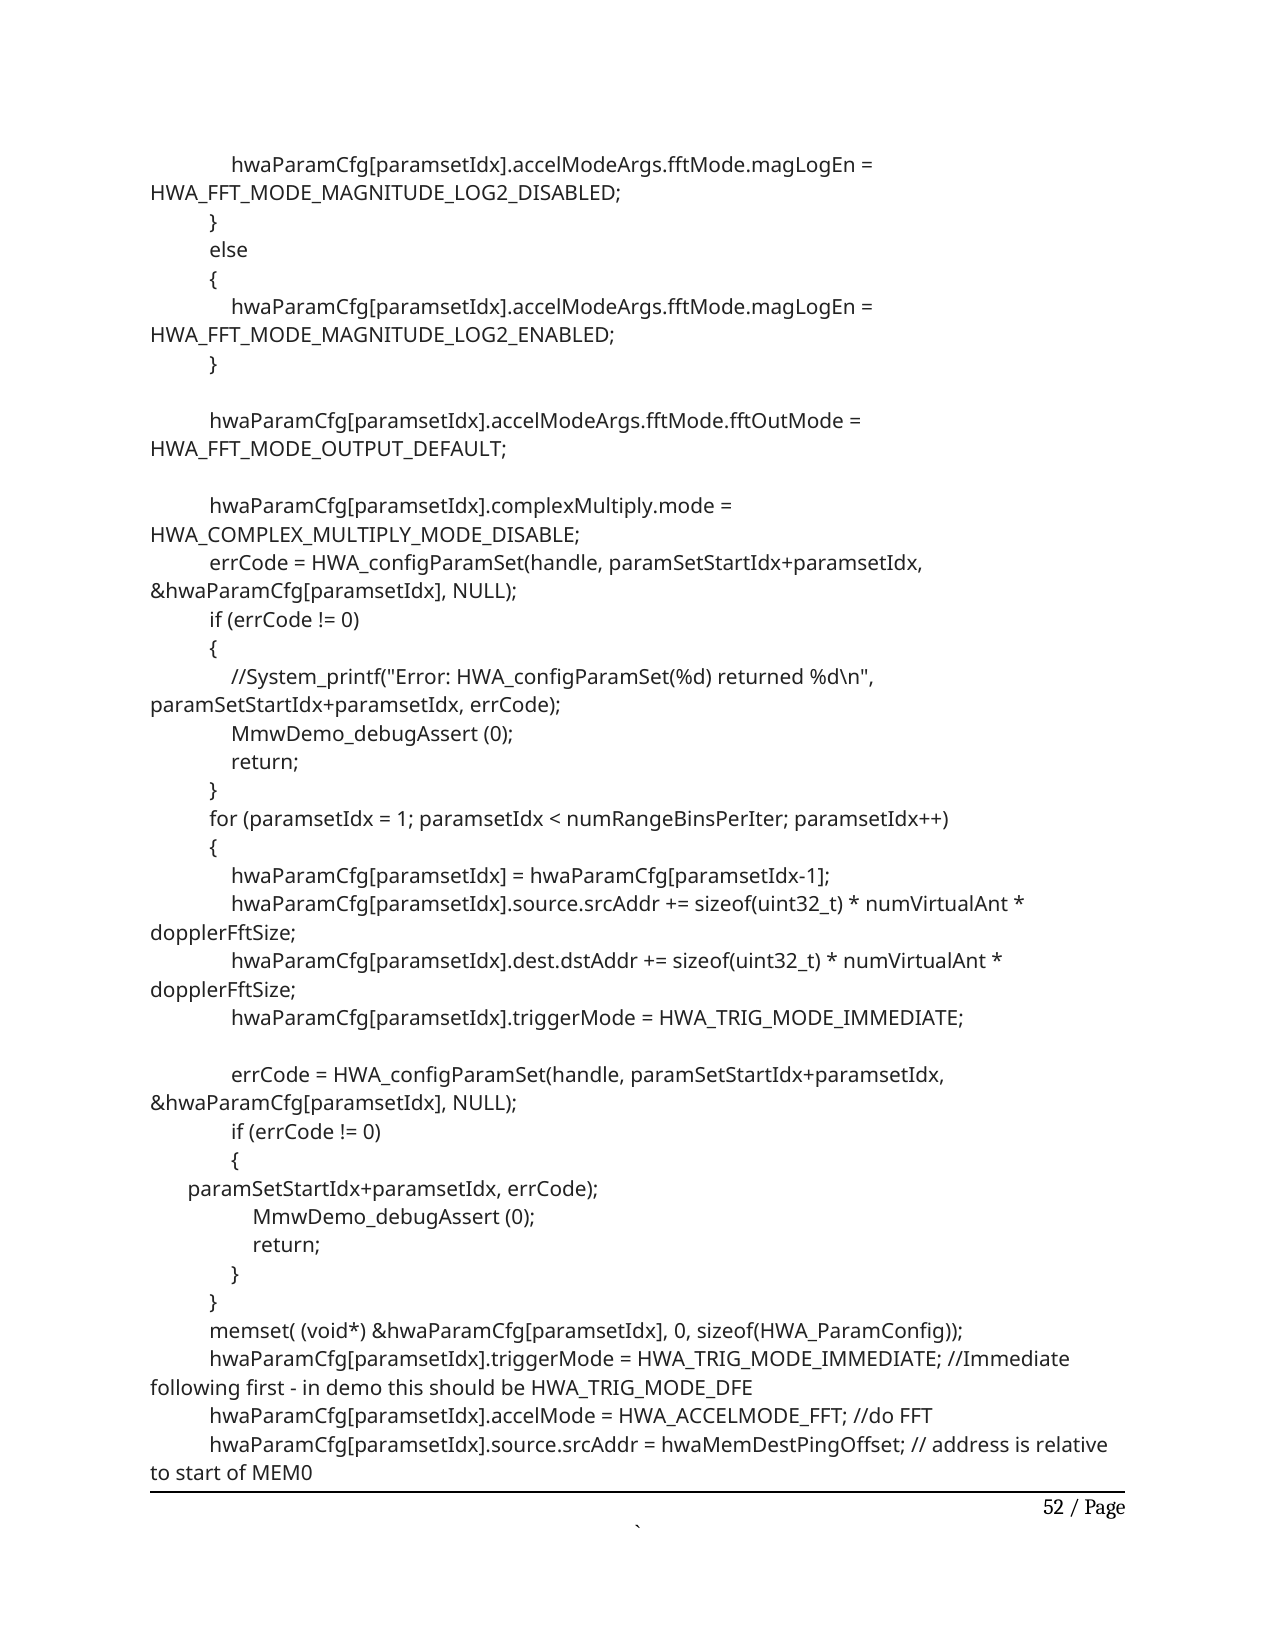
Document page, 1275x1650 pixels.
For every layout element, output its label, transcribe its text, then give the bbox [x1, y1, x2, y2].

text } [150, 207, 1125, 235]
text hwaParamCfg[paramsetIdx].accelModeArgs.fftMode.fftOutMode = HWA_FFT_MODE_OUTPUT_DEFAULT; [150, 406, 1125, 463]
text hwaParamCfg[paramsetIdx].triggerMode = HWA_TRIG_MODE_IMMEDIATE; //Immediate following first - in demo this should be HWA_TRIG_MODE_DFE [150, 1344, 1125, 1401]
text hwaParamCfg[paramsetIdx].triggerMode = HWA_TRIG_MODE_IMMEDIATE; [150, 1003, 1125, 1032]
text MmwDemo_debugAssert (0); [150, 1202, 1125, 1231]
text MmwDemo_debugAssert (0); [150, 719, 1125, 747]
text { [150, 633, 1125, 662]
text errCode = HWA_configParamSet(handle, paramSetStartIdx+paramsetIdx, &hwaParamCfg[paramsetIdx], NULL); [150, 548, 1125, 605]
text { [150, 832, 1125, 861]
text hwaParamCfg[paramsetIdx].dest.dstAddr += sizeof(uint32_t) * numVirtualAnt * dopplerFftSize; [150, 946, 1125, 1003]
text hwaParamCfg[paramsetIdx].accelModeArgs.fftMode.magLogEn = HWA_FFT_MODE_MAGNITUDE_LOG2_ENABLED; [150, 292, 1125, 349]
text //System_printf("Error: HWA_configParamSet(%d) returned %d\n", paramSetStartIdx+paramsetIdx, errCode); [150, 662, 1125, 719]
text memset( (void*) &hwaParamCfg[paramsetIdx], 0, sizeof(HWA_ParamConfig)); [150, 1316, 1125, 1344]
text { [150, 264, 1125, 292]
text } [150, 776, 1125, 804]
text } [150, 349, 1125, 377]
text return; [150, 1231, 1125, 1259]
text errCode = HWA_configParamSet(handle, paramSetStartIdx+paramsetIdx, &hwaParamCfg[paramsetIdx], NULL); [150, 1060, 1125, 1117]
text else [150, 235, 1125, 264]
text } [150, 1259, 1125, 1287]
text if (errCode != 0) [150, 605, 1125, 633]
text { [150, 1145, 1125, 1174]
text hwaParamCfg[paramsetIdx] = hwaParamCfg[paramsetIdx-1]; [150, 861, 1125, 889]
text hwaParamCfg[paramsetIdx].complexMultiply.mode = HWA_COMPLEX_MULTIPLY_MODE_DISABLE; [150, 491, 1125, 548]
text } [150, 1287, 1125, 1316]
text hwaParamCfg[paramsetIdx].source.srcAddr += sizeof(uint32_t) * numVirtualAnt * dopplerFftSize; [150, 889, 1125, 946]
text return; [150, 747, 1125, 776]
text hwaParamCfg[paramsetIdx].accelMode = HWA_ACCELMODE_FFT; //do FFT [150, 1401, 1125, 1430]
text hwaParamCfg[paramsetIdx].accelModeArgs.fftMode.magLogEn = HWA_FFT_MODE_MAGNITUDE_LOG2_DISABLED; [150, 150, 1125, 207]
text paramSetStartIdx+paramsetIdx, errCode); [150, 1174, 1125, 1202]
text hwaParamCfg[paramsetIdx].source.srcAddr = hwaMemDestPingOffset; // address is relative to start of MEM0 [150, 1430, 1125, 1487]
text if (errCode != 0) [150, 1117, 1125, 1145]
text for (paramsetIdx = 1; paramsetIdx < numRangeBinsPerIter; paramsetIdx++) [150, 804, 1125, 832]
